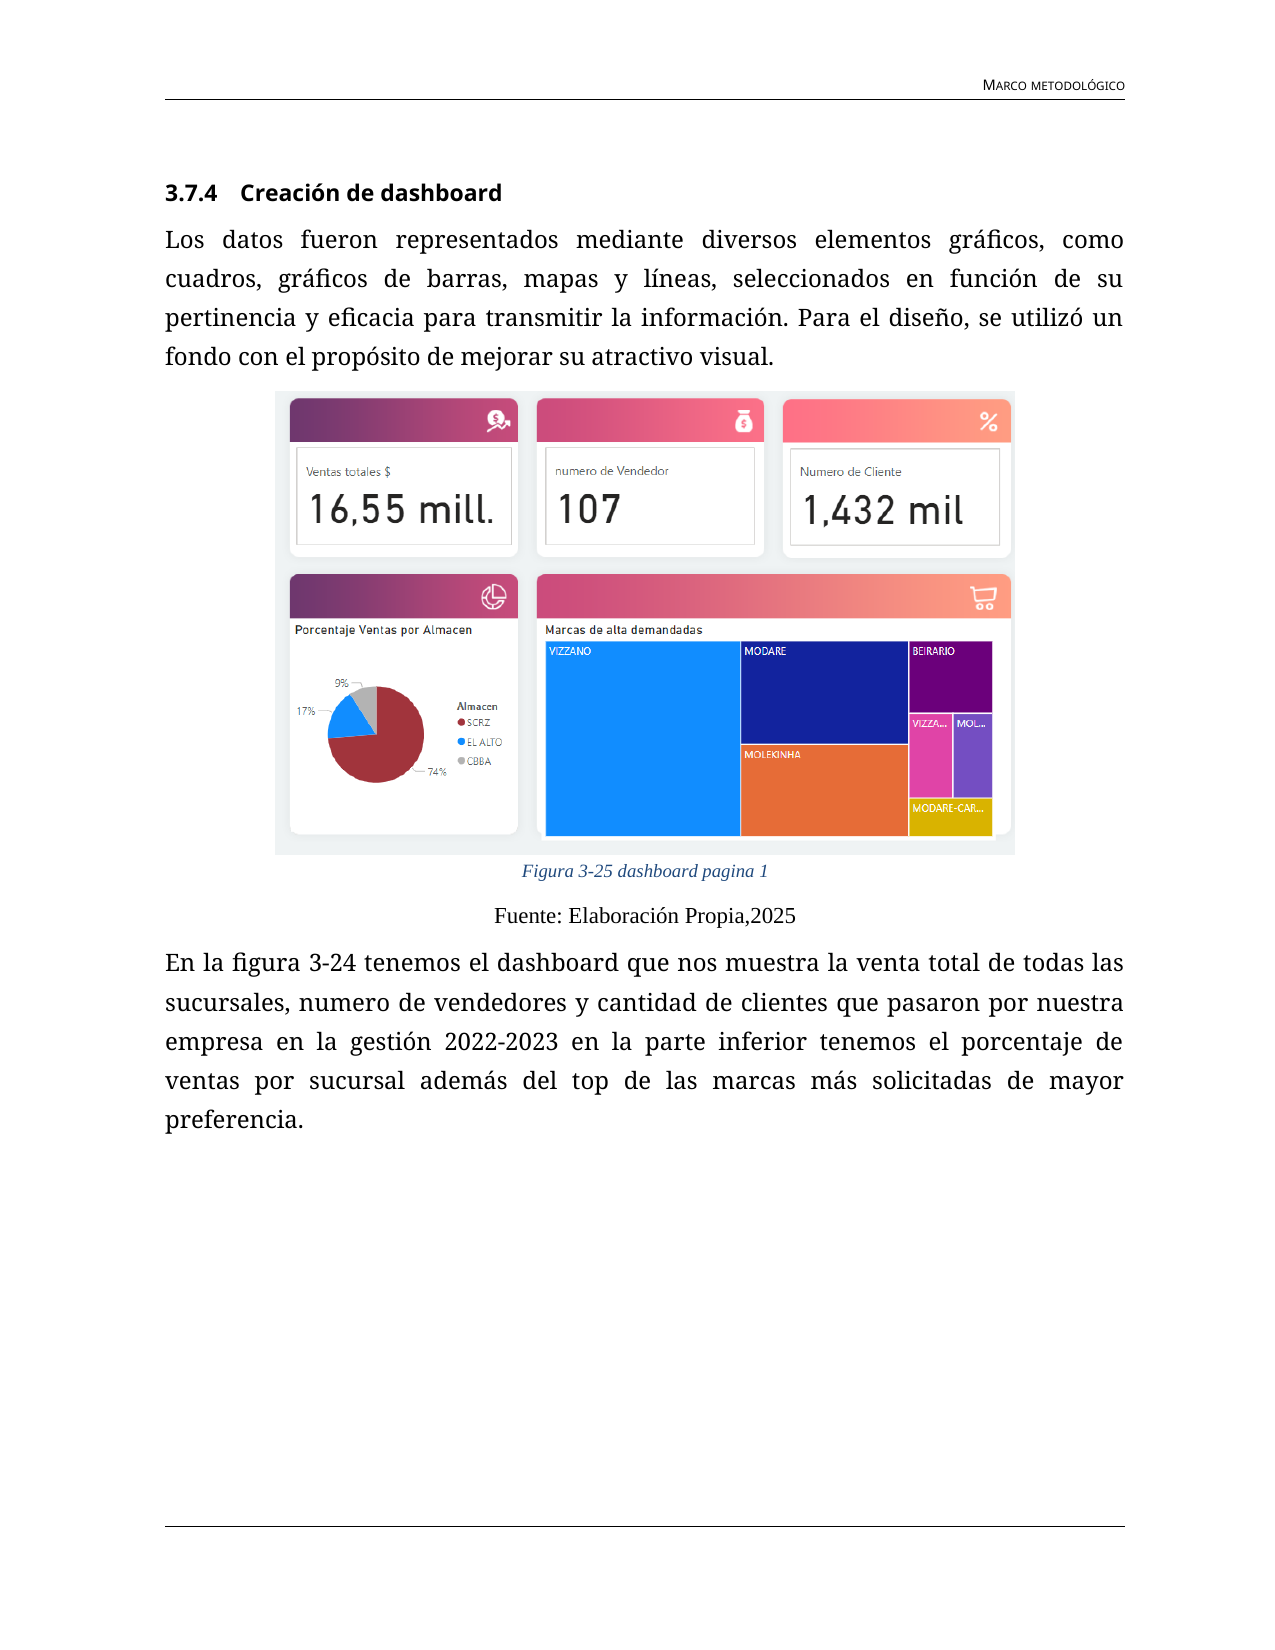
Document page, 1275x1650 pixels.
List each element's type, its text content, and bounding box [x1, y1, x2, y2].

picture [275, 391, 1015, 855]
subtitle Creación de dashboard [165, 177, 1125, 208]
text Los datos fueron representados mediante diversos elementos gráficos, como cuadros, gráficos de barras, mapas y líneas, seleccionados en función de su pertinencia y eficacia para transmitir la información. Para el diseño, se utilizó un fondo con el propósito de mejorar su atractivo visual. [165, 223, 1125, 373]
text En la figura 3-24 tenemos el dashboard que nos muestra la venta total de todas las sucursales, numero de vendedores y cantidad de clientes que pasaron por nuestra empresa en la gestión 2022-2023 en la parte inferior tenemos el porcentaje de ventas por sucursal además del top de las marcas más solicitadas de mayor preferencia. [165, 946, 1125, 1135]
text Fuente: Elaboración Propia,2025 [165, 902, 1125, 928]
